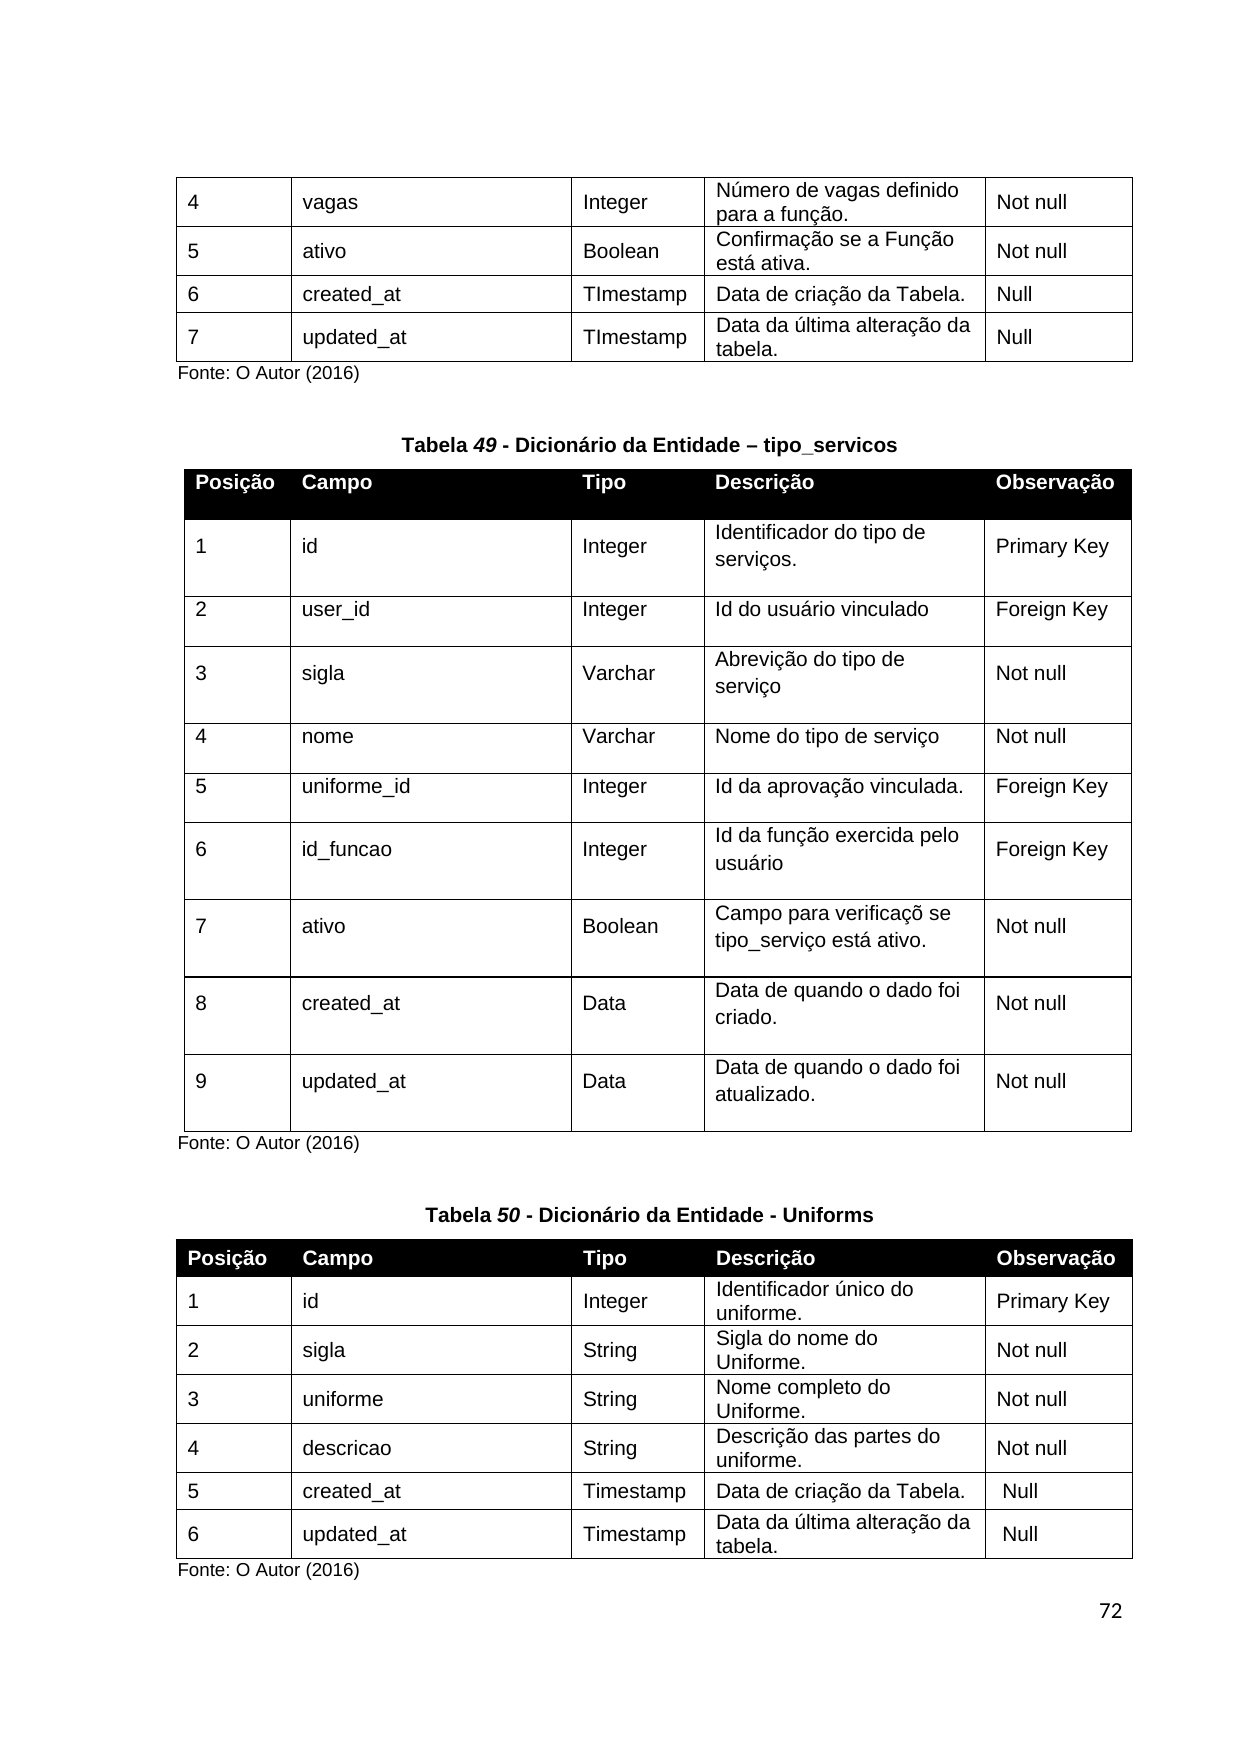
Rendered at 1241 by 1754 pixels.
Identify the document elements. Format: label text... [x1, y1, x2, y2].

table_cell created_at [291, 978, 571, 1054]
table_cell Integer [572, 597, 704, 646]
table_cell Data da última alteração da tabela. [705, 1510, 985, 1557]
table_cell Not null [985, 978, 1131, 1054]
text Tabela 50 - Dicionário da Entidade - Uniforms [177, 1202, 1122, 1226]
table_cell Data da última alteração da tabela. [705, 313, 985, 361]
table_cell Timestamp [572, 1473, 704, 1508]
table_cell id_funcao [291, 823, 571, 899]
table_cell 6 [177, 1510, 291, 1557]
table_cell 8 [185, 978, 290, 1054]
table_cell Timestamp [572, 1510, 704, 1557]
table_cell Not null [986, 1375, 1132, 1423]
table_header Posição [177, 1240, 291, 1276]
table_cell 2 [185, 597, 290, 646]
table_cell user_id [291, 597, 571, 646]
table_cell Not null [986, 227, 1132, 275]
table_cell Primary Key [986, 1277, 1132, 1325]
text Fonte: O Autor (2016) [177, 1132, 1157, 1153]
table_cell Null [986, 276, 1132, 312]
table_cell 9 [185, 1055, 290, 1131]
table_cell 1 [177, 1277, 291, 1325]
table_cell 4 [185, 724, 290, 772]
table_cell ativo [291, 900, 571, 976]
table_cell Data de quando o dado foi atualizado. [705, 1055, 984, 1131]
table_cell Not null [985, 724, 1131, 772]
table_cell Abrevição do tipo de serviço [705, 647, 984, 723]
table_cell Null [986, 1510, 1132, 1557]
table_cell Data [572, 978, 704, 1054]
table_header Descrição [705, 470, 984, 519]
table_cell Identificador único do uniforme. [705, 1277, 985, 1325]
table_cell String [572, 1326, 704, 1374]
table_cell Null [986, 1473, 1132, 1508]
table_cell uniforme_id [291, 774, 571, 822]
table_cell Varchar [572, 724, 704, 772]
table_cell String [572, 1424, 704, 1472]
table_cell Confirmação se a Função está ativa. [705, 227, 985, 275]
table_cell 7 [185, 900, 290, 976]
table_cell descricao [292, 1424, 571, 1472]
table_cell Not null [986, 1326, 1132, 1374]
table_cell Data de criação da Tabela. [705, 276, 985, 312]
table_header Campo [291, 470, 571, 519]
table_cell Foreign Key [985, 823, 1131, 899]
table_cell 5 [177, 227, 291, 275]
table_cell Integer [572, 1277, 704, 1325]
table_cell Integer [572, 774, 704, 822]
table_cell Integer [572, 823, 704, 899]
table_cell updated_at [292, 313, 571, 361]
table_cell Campo para verificaçõ se tipo_serviço está ativo. [705, 900, 984, 976]
table_cell uniforme [292, 1375, 571, 1423]
table_cell Boolean [572, 227, 704, 275]
table_cell Integer [572, 520, 704, 596]
table_cell Foreign Key [985, 774, 1131, 822]
table_header Observação [986, 1240, 1132, 1276]
table_cell Primary Key [985, 520, 1131, 596]
table_cell id [291, 520, 571, 596]
table_header Descrição [705, 1240, 985, 1276]
table_cell sigla [291, 647, 571, 723]
table_cell Id da função exercida pelo usuário [705, 823, 984, 899]
table_cell 3 [185, 647, 290, 723]
table_cell Id da aprovação vinculada. [705, 774, 984, 822]
table_cell Número de vagas definido para a função. [705, 178, 985, 226]
table_cell vagas [292, 178, 571, 226]
table_cell 1 [185, 520, 290, 596]
table_cell 6 [185, 823, 290, 899]
table_cell Varchar [572, 647, 704, 723]
table_cell Foreign Key [985, 597, 1131, 646]
table_cell Descrição das partes do uniforme. [705, 1424, 985, 1472]
table_cell TImestamp [572, 313, 704, 361]
table_cell Data [572, 1055, 704, 1131]
table_cell 5 [177, 1473, 291, 1508]
table_cell 3 [177, 1375, 291, 1423]
table_cell Integer [572, 178, 704, 226]
text Fonte: O Autor (2016) [177, 1558, 1157, 1580]
table_cell Not null [985, 647, 1131, 723]
table_header Tipo [572, 1240, 704, 1276]
table_cell 5 [185, 774, 290, 822]
table_cell updated_at [291, 1055, 571, 1131]
table_cell ativo [292, 227, 571, 275]
table_header Tipo [572, 470, 704, 519]
table_cell 4 [177, 178, 291, 226]
table_cell updated_at [292, 1510, 571, 1557]
table_cell Not null [985, 900, 1131, 976]
table_header Observação [985, 470, 1131, 519]
table_header Posição [185, 470, 290, 519]
table_cell Not null [986, 178, 1132, 226]
text Tabela 49 - Dicionário da Entidade – tipo_servicos [177, 432, 1122, 456]
table_cell TImestamp [572, 276, 704, 312]
table_cell created_at [292, 1473, 571, 1508]
table_cell Data de quando o dado foi criado. [705, 978, 984, 1054]
table_cell 7 [177, 313, 291, 361]
table_cell Null [986, 313, 1132, 361]
table_cell sigla [292, 1326, 571, 1374]
table_cell Boolean [572, 900, 704, 976]
text Fonte: O Autor (2016) [177, 362, 1157, 383]
table_cell Nome completo do Uniforme. [705, 1375, 985, 1423]
table_cell Not null [985, 1055, 1131, 1131]
table_cell Identificador do tipo de serviços. [705, 520, 984, 596]
table_cell Sigla do nome do Uniforme. [705, 1326, 985, 1374]
table_cell 2 [177, 1326, 291, 1374]
table_cell Nome do tipo de serviço [705, 724, 984, 772]
table_cell Data de criação da Tabela. [705, 1473, 985, 1508]
table_cell String [572, 1375, 704, 1423]
table_cell Not null [986, 1424, 1132, 1472]
table_cell 6 [177, 276, 291, 312]
table_cell created_at [292, 276, 571, 312]
table_cell nome [291, 724, 571, 772]
table_cell Id do usuário vinculado [705, 597, 984, 646]
table_cell 4 [177, 1424, 291, 1472]
table_header Campo [292, 1240, 571, 1276]
table_cell id [292, 1277, 571, 1325]
